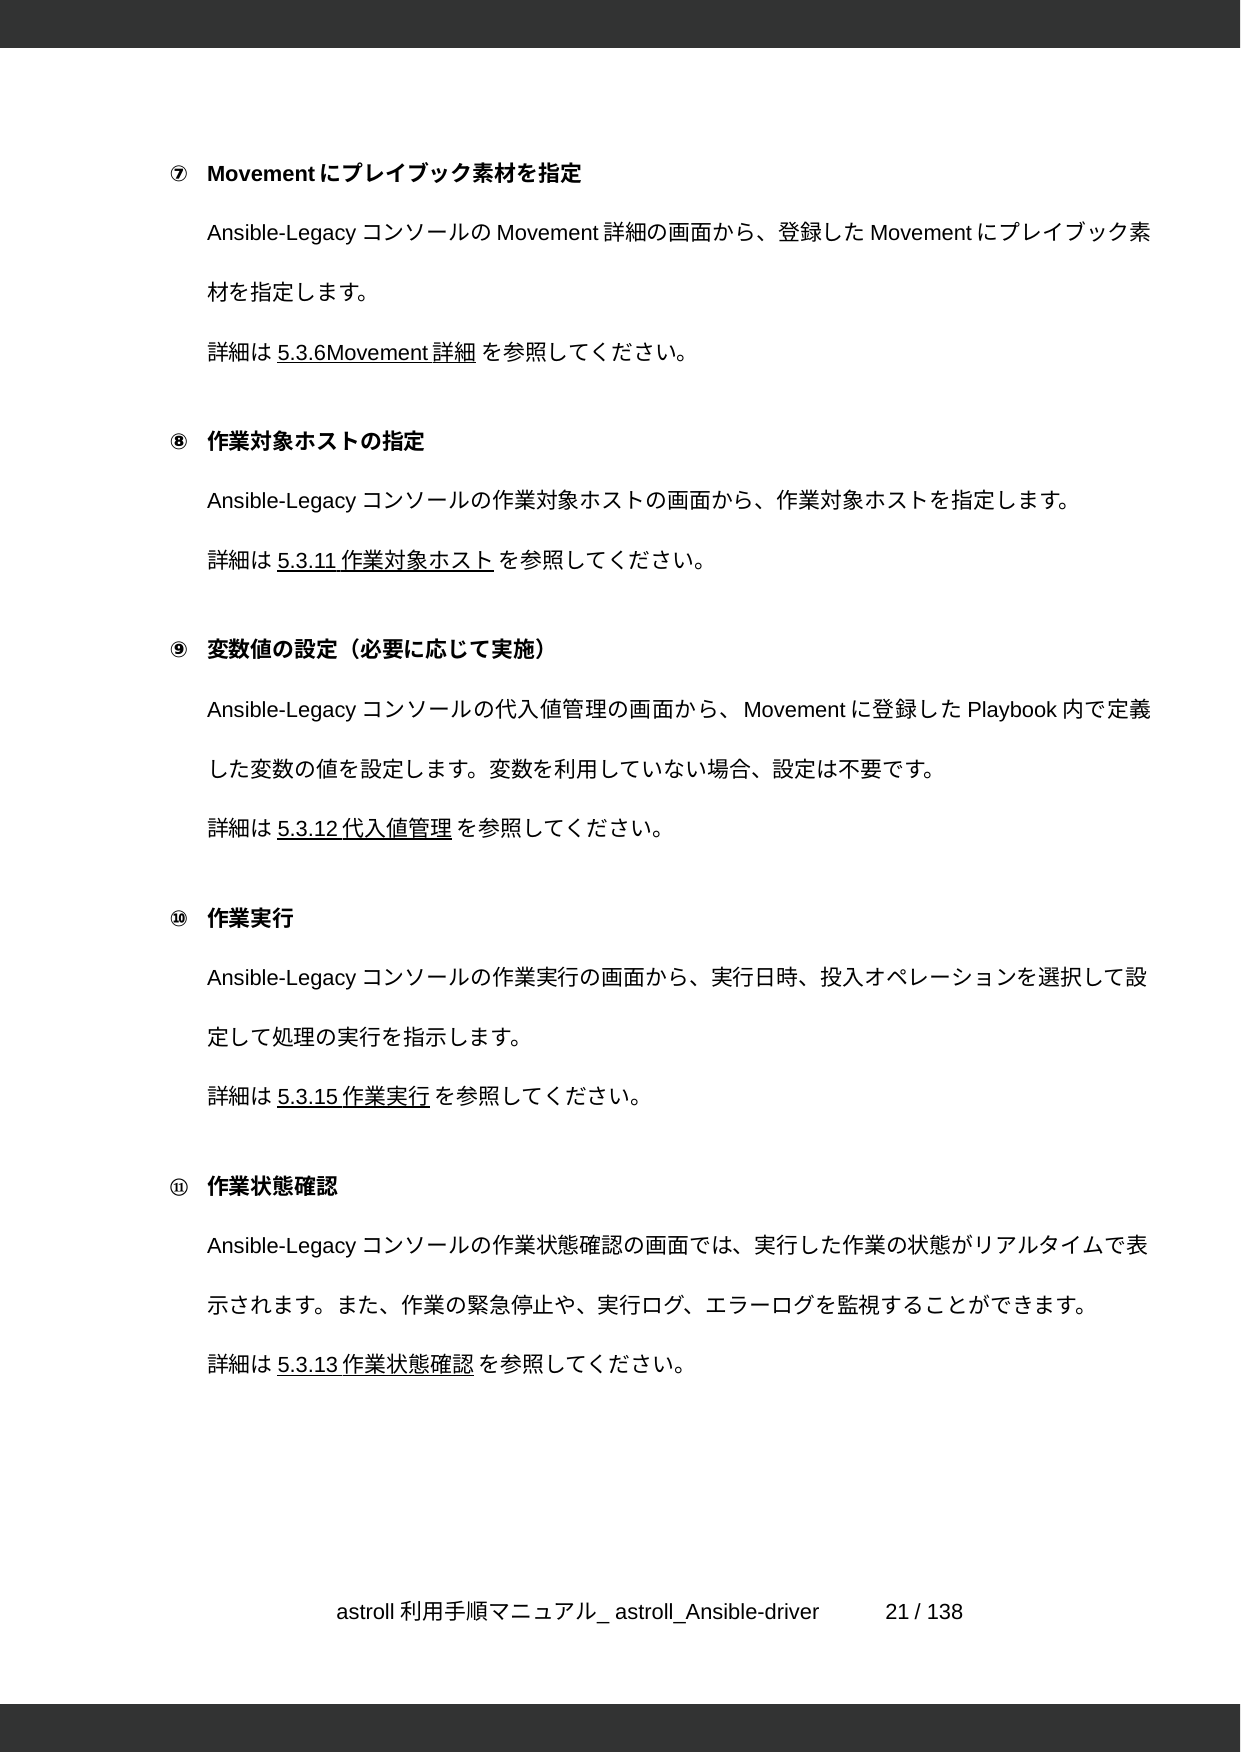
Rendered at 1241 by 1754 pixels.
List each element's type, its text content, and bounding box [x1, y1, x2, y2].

list 詳細は 5.3.15作業実行 を参照してください。 [207, 1065, 1152, 1125]
list 作業状態確認 Ansible-Legacyコンソールの作業状態確認の画面では、実行した作業の状態がリアルタイムで表示されます。また、作業の緊急停止や、実行ログ、エラーログを監視することができます。 詳細は 5.3.13作業状態確認 を参照してください。 [169, 1155, 1152, 1393]
list 詳細は 5.3.6Movement詳細 を参照してください。 [207, 321, 1152, 380]
list 変数値の設定（必要に応じて実施） Ansible-Legacyコンソールの代入値管理の画面から、Movementに登録したPlaybook内で定義した変数の値を設定します。変数を利用していない場合、設定は不要です。 詳細は 5.3.12代入値管理 を参照してください。 [169, 618, 1152, 857]
list 作業対象ホストの指定 Ansible-Legacyコンソールの作業対象ホストの画面から、作業対象ホストを指定します。 詳細は 5.3.11作業対象ホスト を参照してください。 [169, 410, 1152, 589]
list 作業実行 Ansible-Legacyコンソールの作業実行の画面から、実行日時、投入オペレーションを選択して設定して処理の実行を指示します。 [169, 887, 1152, 1065]
picture [0, 0, 1241, 48]
list Movementにプレイブック素材を指定 Ansible-LegacyコンソールのMovement詳細の画面から、登録したMovementにプレイブック素材を指定します。 [169, 142, 1152, 321]
picture [0, 1704, 1241, 1752]
